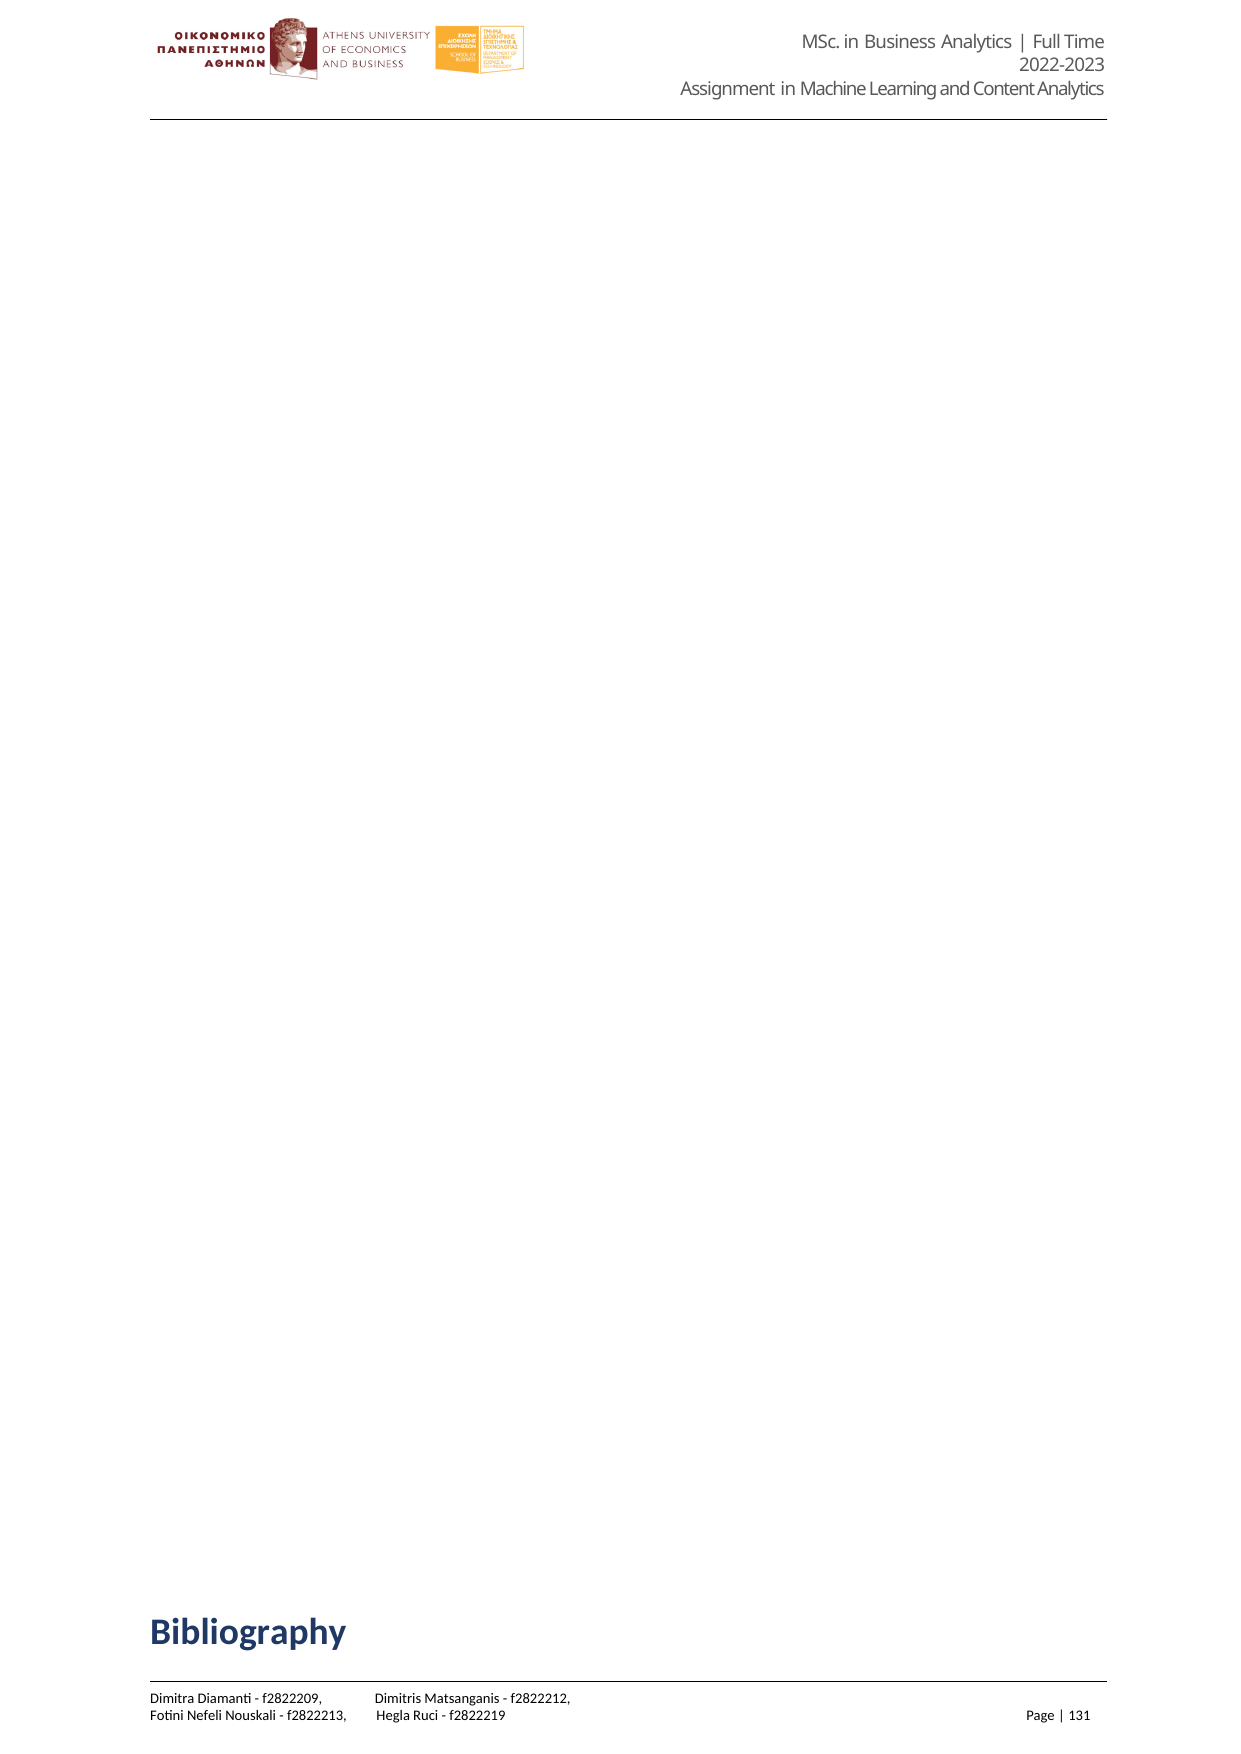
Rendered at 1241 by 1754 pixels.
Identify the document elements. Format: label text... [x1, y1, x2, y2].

subtitle Bibliography [150, 1608, 1107, 1654]
picture [151, 17, 526, 82]
